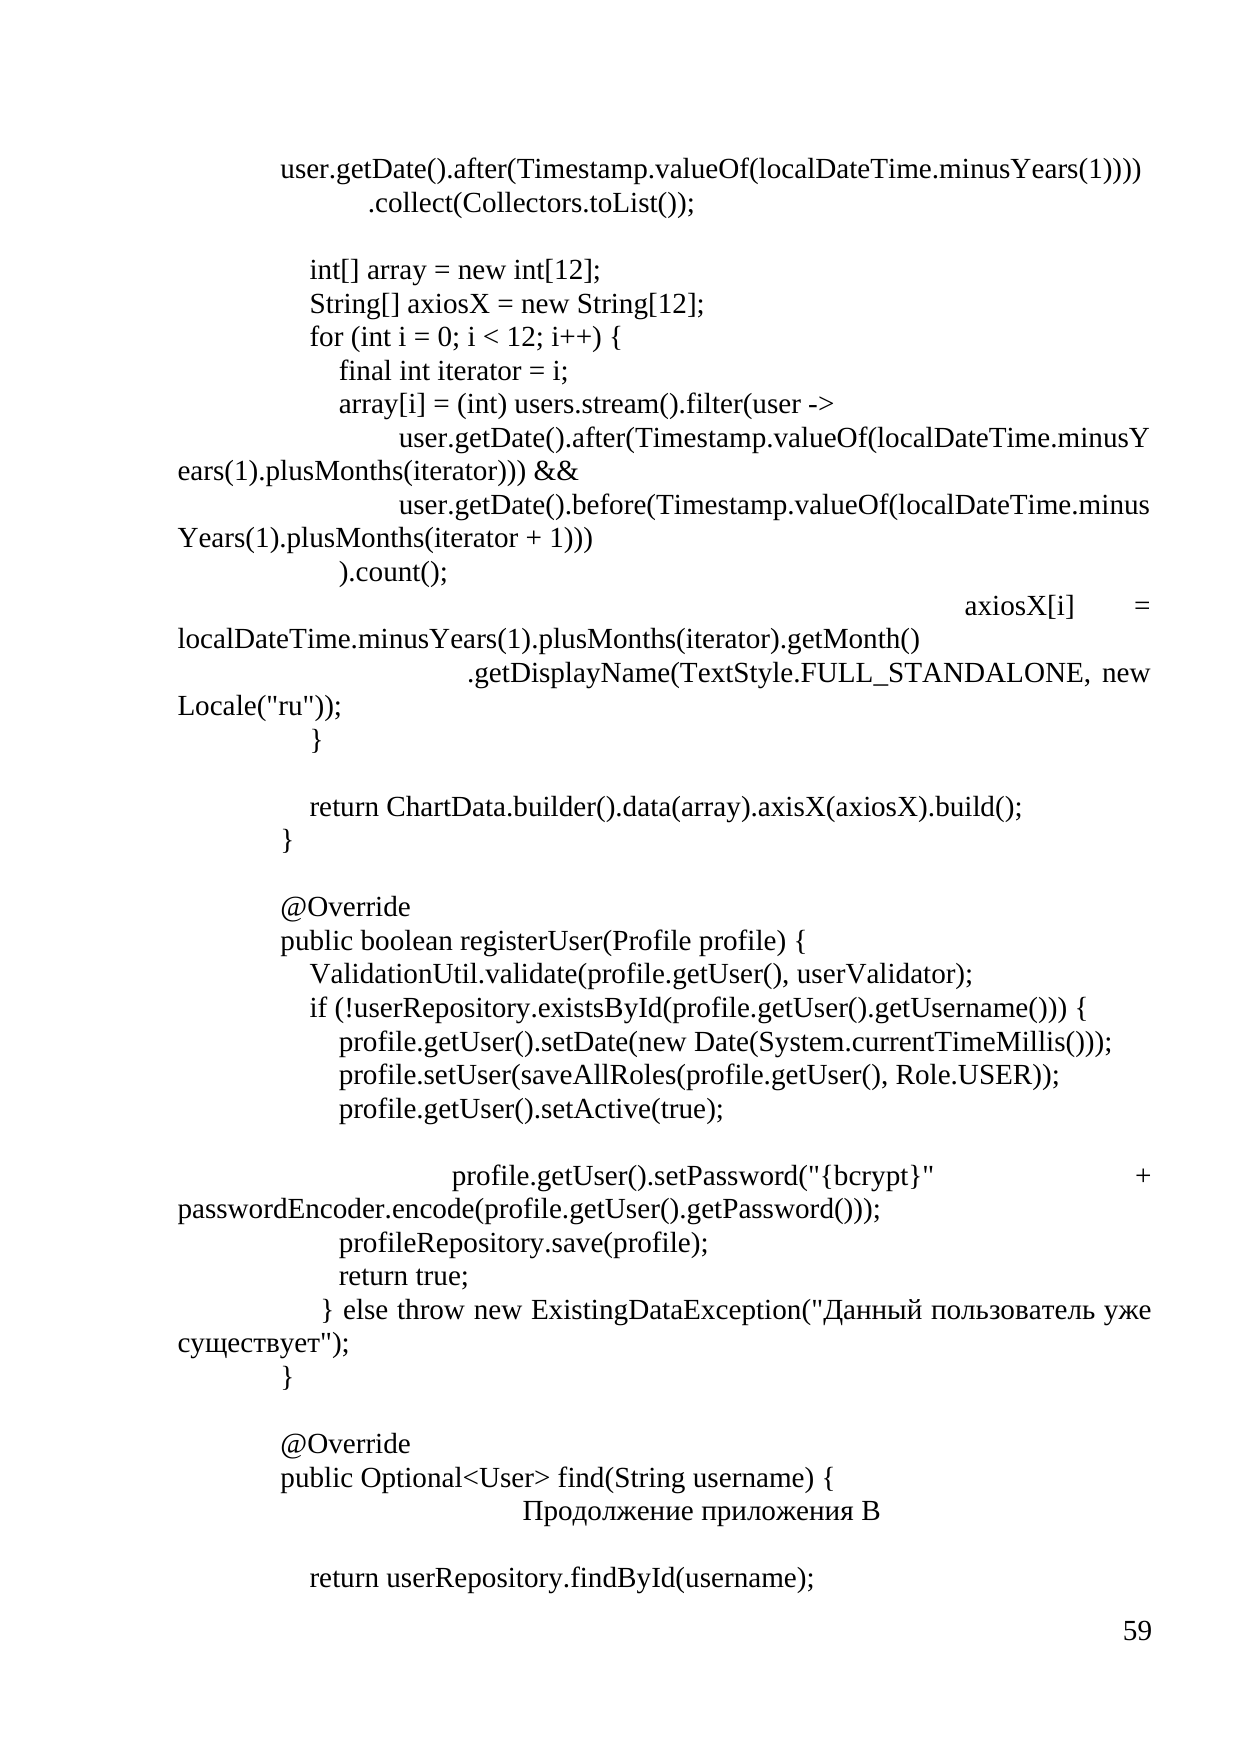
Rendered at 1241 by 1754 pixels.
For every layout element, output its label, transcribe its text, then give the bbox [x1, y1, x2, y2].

text } [177, 1359, 1152, 1393]
text array[i] = (int) users.stream().filter(user -> [177, 386, 1152, 420]
text profile.setUser(saveAllRoles(profile.getUser(), Role.USER)); [177, 1057, 1152, 1091]
text profile.getUser().setActive(true); [177, 1091, 1152, 1124]
text profileRepository.save(profile); [177, 1225, 1152, 1258]
text axiosX[i] = localDateTime.minusYears(1).plusMonths(iterator).getMonth() [177, 588, 1152, 655]
text Продолжение приложения В [177, 1493, 1152, 1527]
text int[] array = new int[12]; [177, 252, 1152, 286]
text @Override [177, 1426, 1152, 1460]
text .getDisplayName(TextStyle.FULL_STANDALONE, new Locale("ru")); [177, 655, 1152, 722]
text String[] axiosX = new String[12]; [177, 286, 1152, 319]
text return true; [177, 1258, 1152, 1292]
text profile.getUser().setDate(new Date(System.currentTimeMillis())); [177, 1024, 1152, 1057]
text if (!userRepository.existsById(profile.getUser().getUsername())) { [177, 990, 1152, 1024]
text user.getDate().before(Timestamp.valueOf(localDateTime.minusYears(1).plusMonths(iterator + 1))) [177, 487, 1152, 554]
text user.getDate().after(Timestamp.valueOf(localDateTime.minusYears(1)))) [177, 152, 1152, 185]
text ValidationUtil.validate(profile.getUser(), userValidator); [177, 957, 1152, 990]
text profile.getUser().setPassword("{bcrypt}" + passwordEncoder.encode(profile.getUser().getPassword())); [177, 1158, 1152, 1225]
text @Override [177, 889, 1152, 923]
text for (int i = 0; i < 12; i++) { [177, 319, 1152, 353]
text .collect(Collectors.toList()); [177, 185, 1152, 219]
text } else throw new ExistingDataException("Данный пользователь уже существует"); [177, 1292, 1152, 1359]
text public boolean registerUser(Profile profile) { [177, 923, 1152, 957]
text ).count(); [177, 554, 1152, 588]
text } [177, 822, 1152, 856]
text return ChartData.builder().data(array).axisX(axiosX).build(); [177, 789, 1152, 822]
text public Optional<User> find(String username) { [177, 1460, 1152, 1493]
text return userRepository.findById(username); [177, 1560, 1152, 1594]
text } [177, 722, 1152, 755]
text final int iterator = i; [177, 353, 1152, 386]
text user.getDate().after(Timestamp.valueOf(localDateTime.minusYears(1).plusMonths(iterator))) && [177, 420, 1152, 487]
